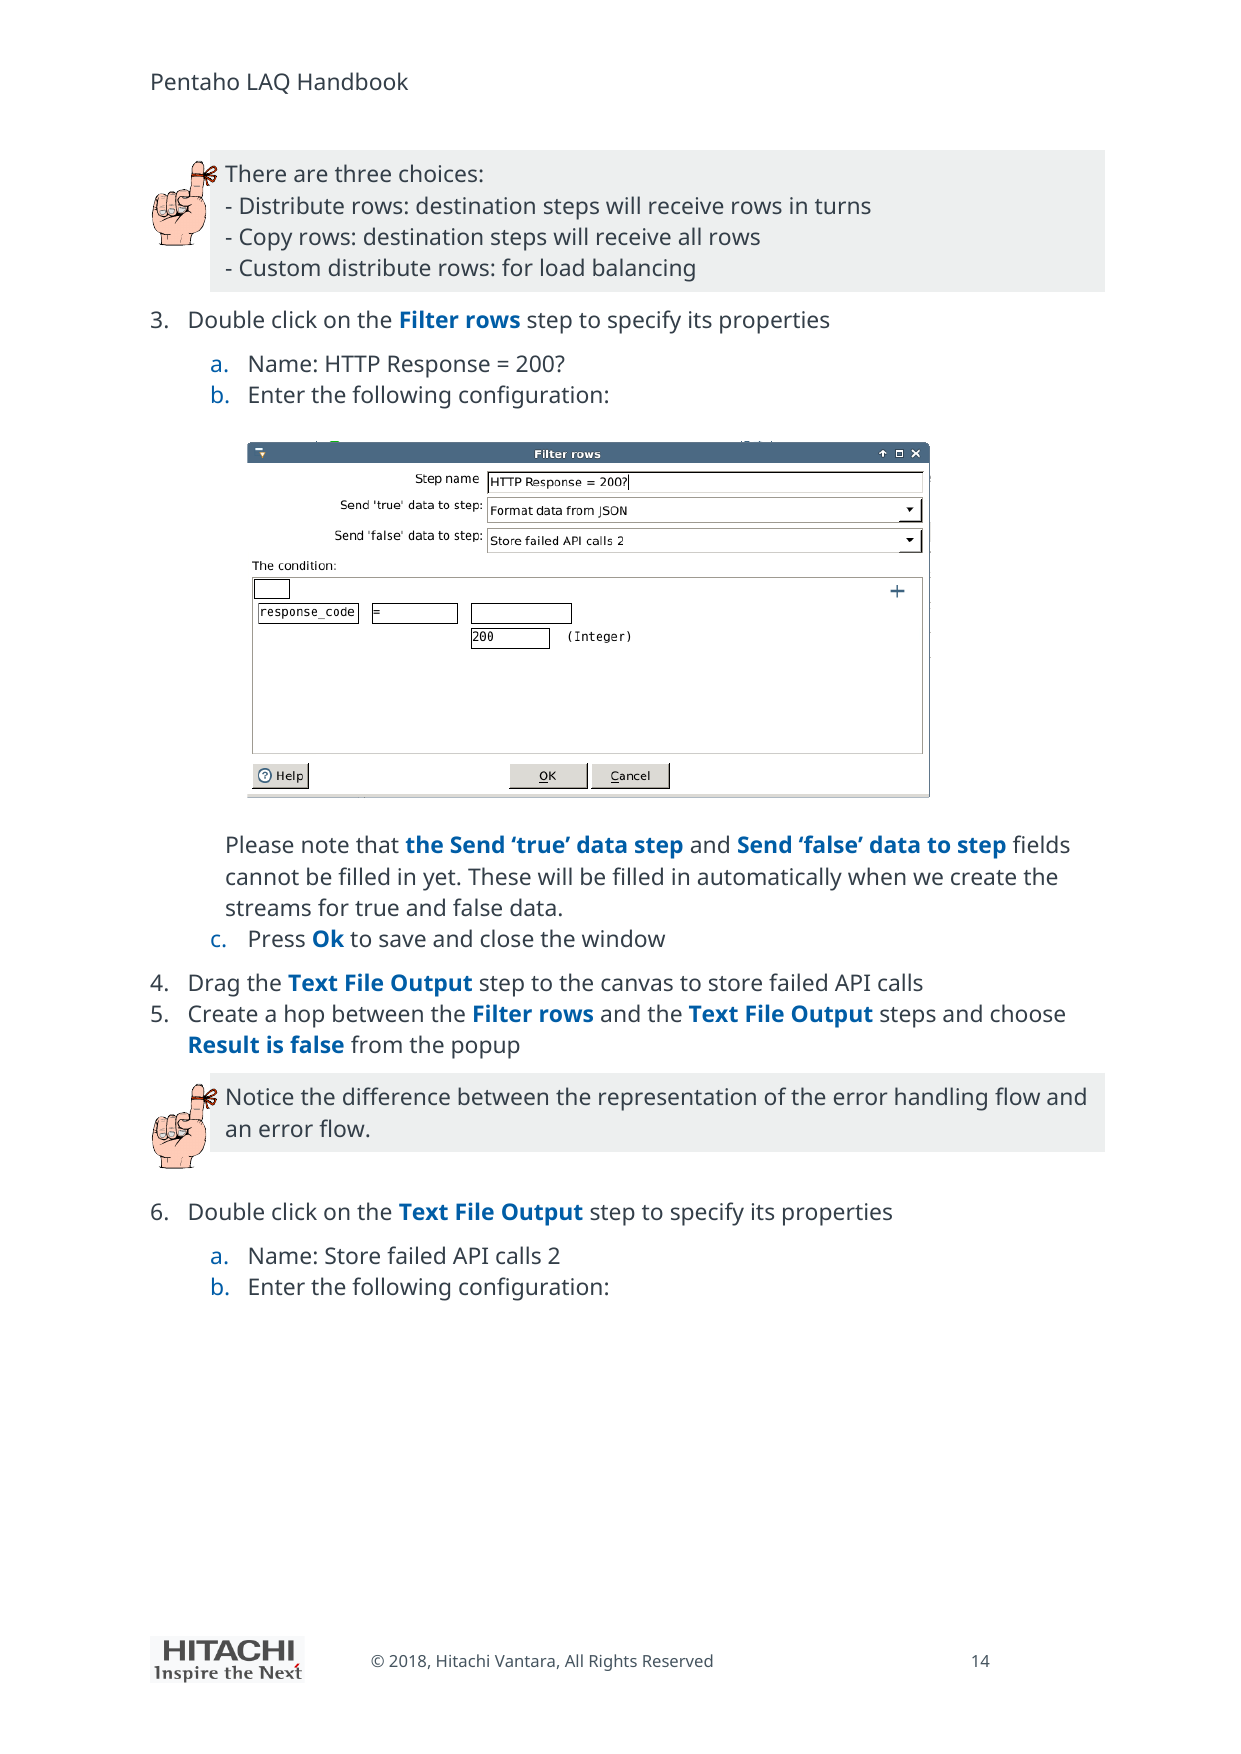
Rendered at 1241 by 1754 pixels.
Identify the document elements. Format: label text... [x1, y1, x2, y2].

list Enter the following configuration: [210, 379, 1090, 442]
list Double click on the Text File Output step to specify its properties [150, 1196, 1090, 1227]
list Name: Store failed API calls 2 [210, 1239, 1090, 1271]
picture [150, 1636, 305, 1683]
picture [150, 1082, 219, 1170]
list Please note that the Send ‘true’ data step and Send ‘false’ data to step fields cannot be filled in yet. These will be filled in automatically when we create the streams for true and false data. [225, 829, 1090, 923]
list Drag the Text File Output step to the canvas to store failed API calls [150, 967, 1090, 998]
text Notice the difference between the representation of the error handling flow and an error flow. [217, 1079, 1098, 1146]
list Enter the following configuration: [210, 1271, 1090, 1302]
picture [150, 159, 219, 247]
text Press Ok to save and close the window [210, 923, 1090, 954]
list Double click on the Filter rows step to specify its properties [150, 304, 1090, 335]
list Create a hop between the Filter rows and the Text File Output steps and choose Result is false from the popup [150, 998, 1090, 1060]
text There are three choices: - Distribute rows: destination steps will receive rows in turns - Copy rows: destination steps will receive all rows - Custom distribute rows: for load balancing [217, 156, 1098, 285]
picture [247, 441, 931, 798]
list Name: HTTP Response = 200? [210, 348, 1090, 379]
